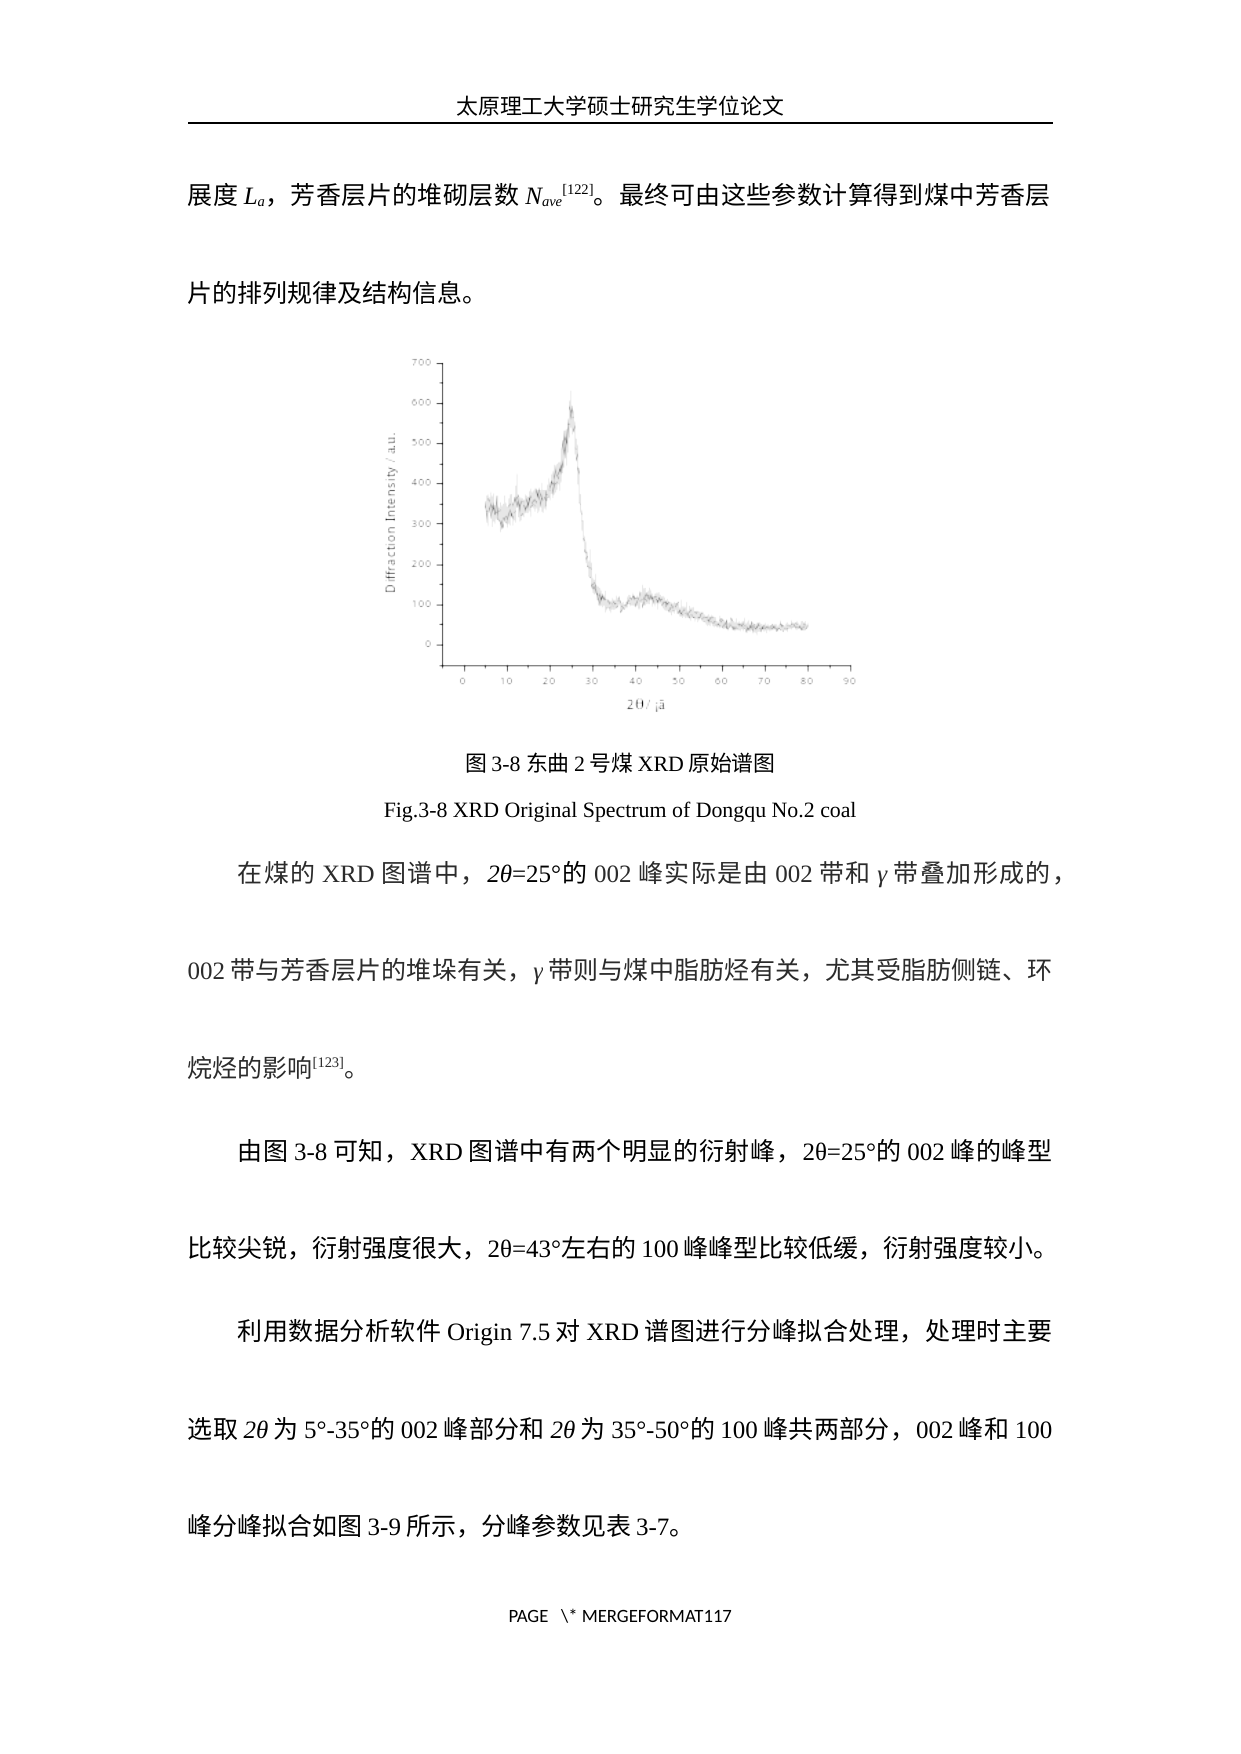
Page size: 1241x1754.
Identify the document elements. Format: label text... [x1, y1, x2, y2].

text 在煤的XRD图谱中，2θ=25°的002峰实际是由002带和γ带叠加形成的，002带与芳香层片的堆垛有关，γ带则与煤中脂肪烃有关，尤其受脂肪侧链、环烷烃的影响[123]。 [187, 839, 1053, 1099]
text 图3-8 东曲2号煤XRD原始谱图 [187, 745, 1053, 778]
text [187, 161, 1053, 324]
text 利用数据分析软件Origin 7.5对XRD谱图进行分峰拟合处理，处理时主要选取2θ为5°-35°的002峰部分和2θ为35°-50°的100峰共两部分，002峰和100峰分峰拟合如图3-9所示，分峰参数见表3-7。 [187, 1297, 1053, 1557]
text 由图3-8可知，XRD图谱中有两个明显的衍射峰，2θ=25°的002峰的峰型比较尖锐，衍射强度很大，2θ=43°左右的100峰峰型比较低缓，衍射强度较小。 [187, 1117, 1053, 1279]
text Fig.3-8 XRD Original Spectrum of Dongqu No.2 coal [187, 793, 1053, 826]
